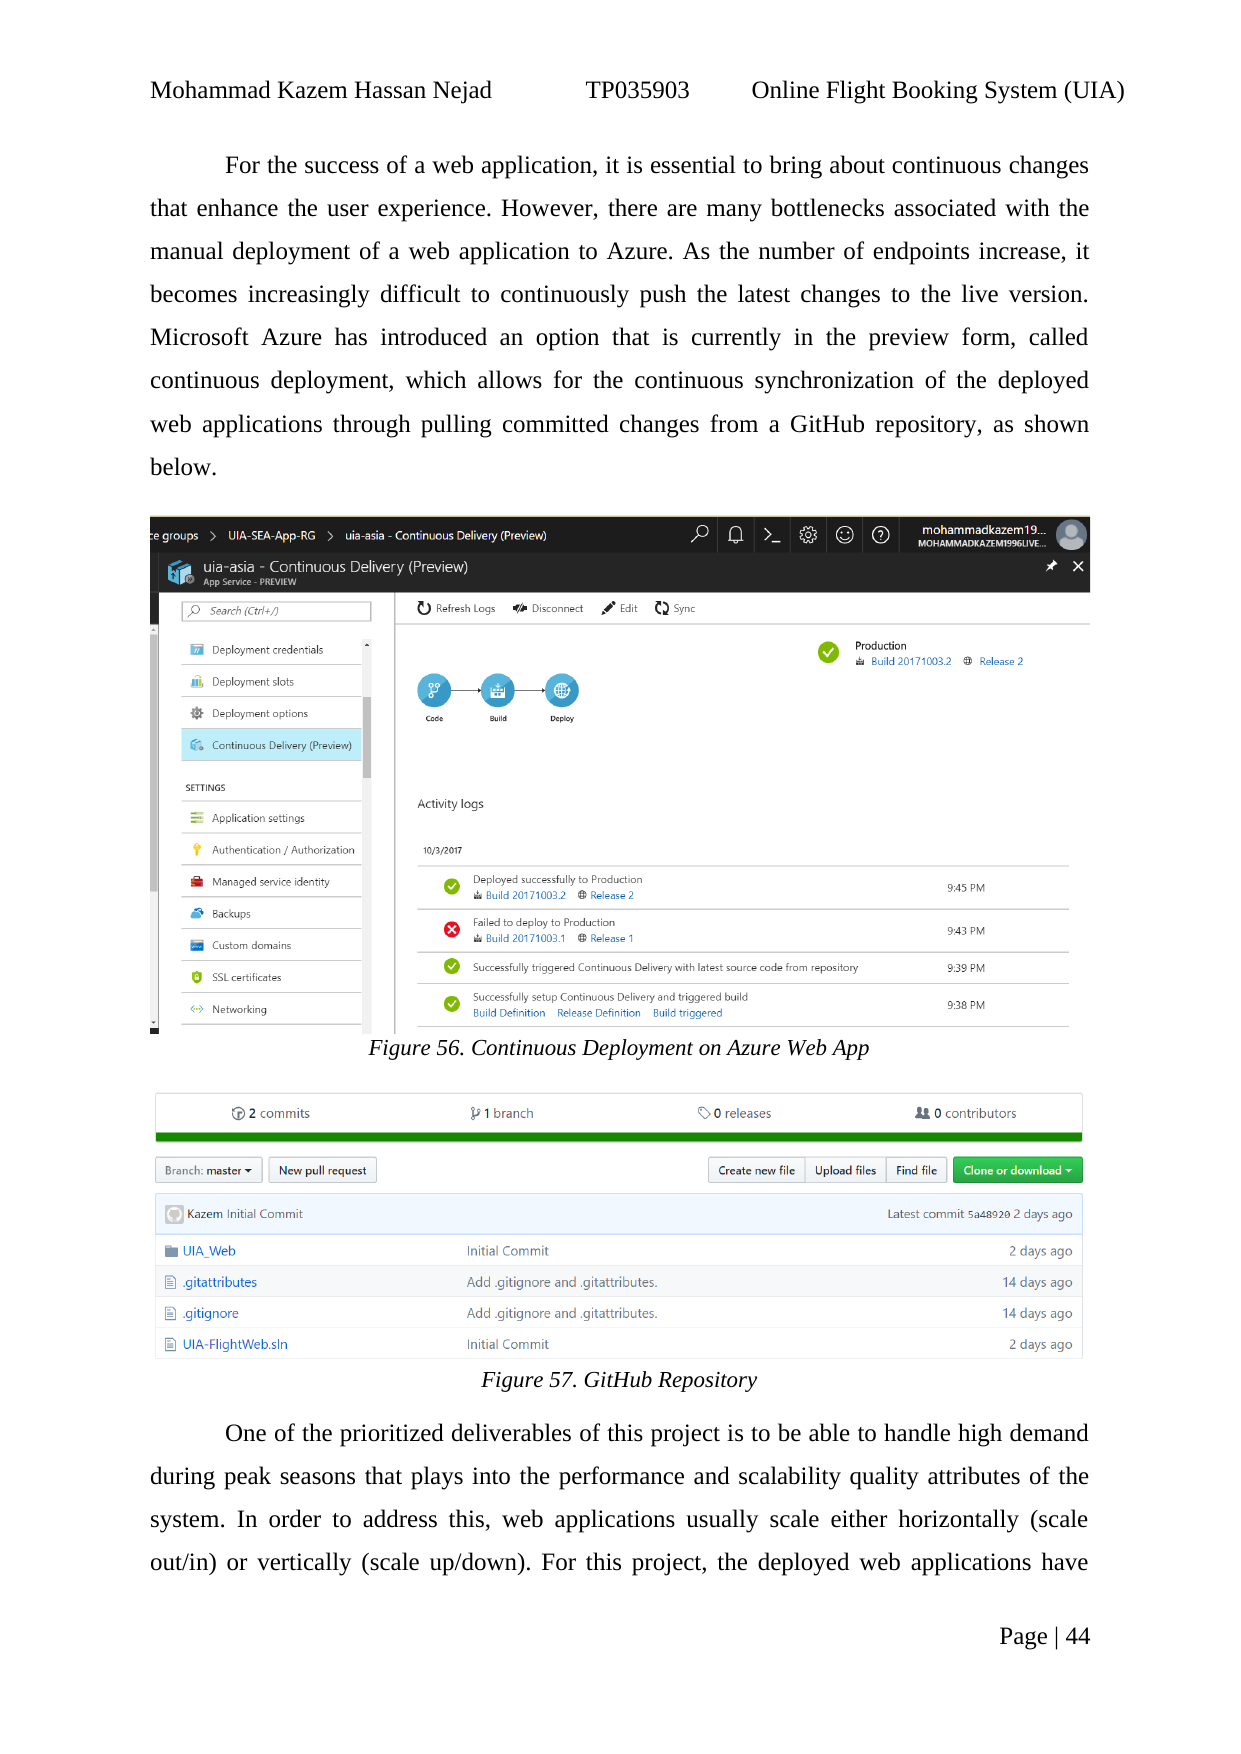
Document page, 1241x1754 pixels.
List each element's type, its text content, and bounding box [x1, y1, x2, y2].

picture [150, 1085, 1091, 1367]
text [150, 1418, 1090, 1576]
picture [150, 515, 1091, 1034]
text For the success of a web application, it is essential to bring about continuous changes that enhance the user experience. However, there are many bottlenecks associated with the manual deployment of a web application to Azure. As the number of endpoints increase, it becomes increasingly difficult to continuously push the latest changes to the live version. Microsoft Azure has introduced an option that is currently in the preview form, called continuous deployment, which allows for the continuous synchronization of the deployed web applications through pulling committed changes from a GitHub repository, as shown below. [150, 150, 1090, 481]
